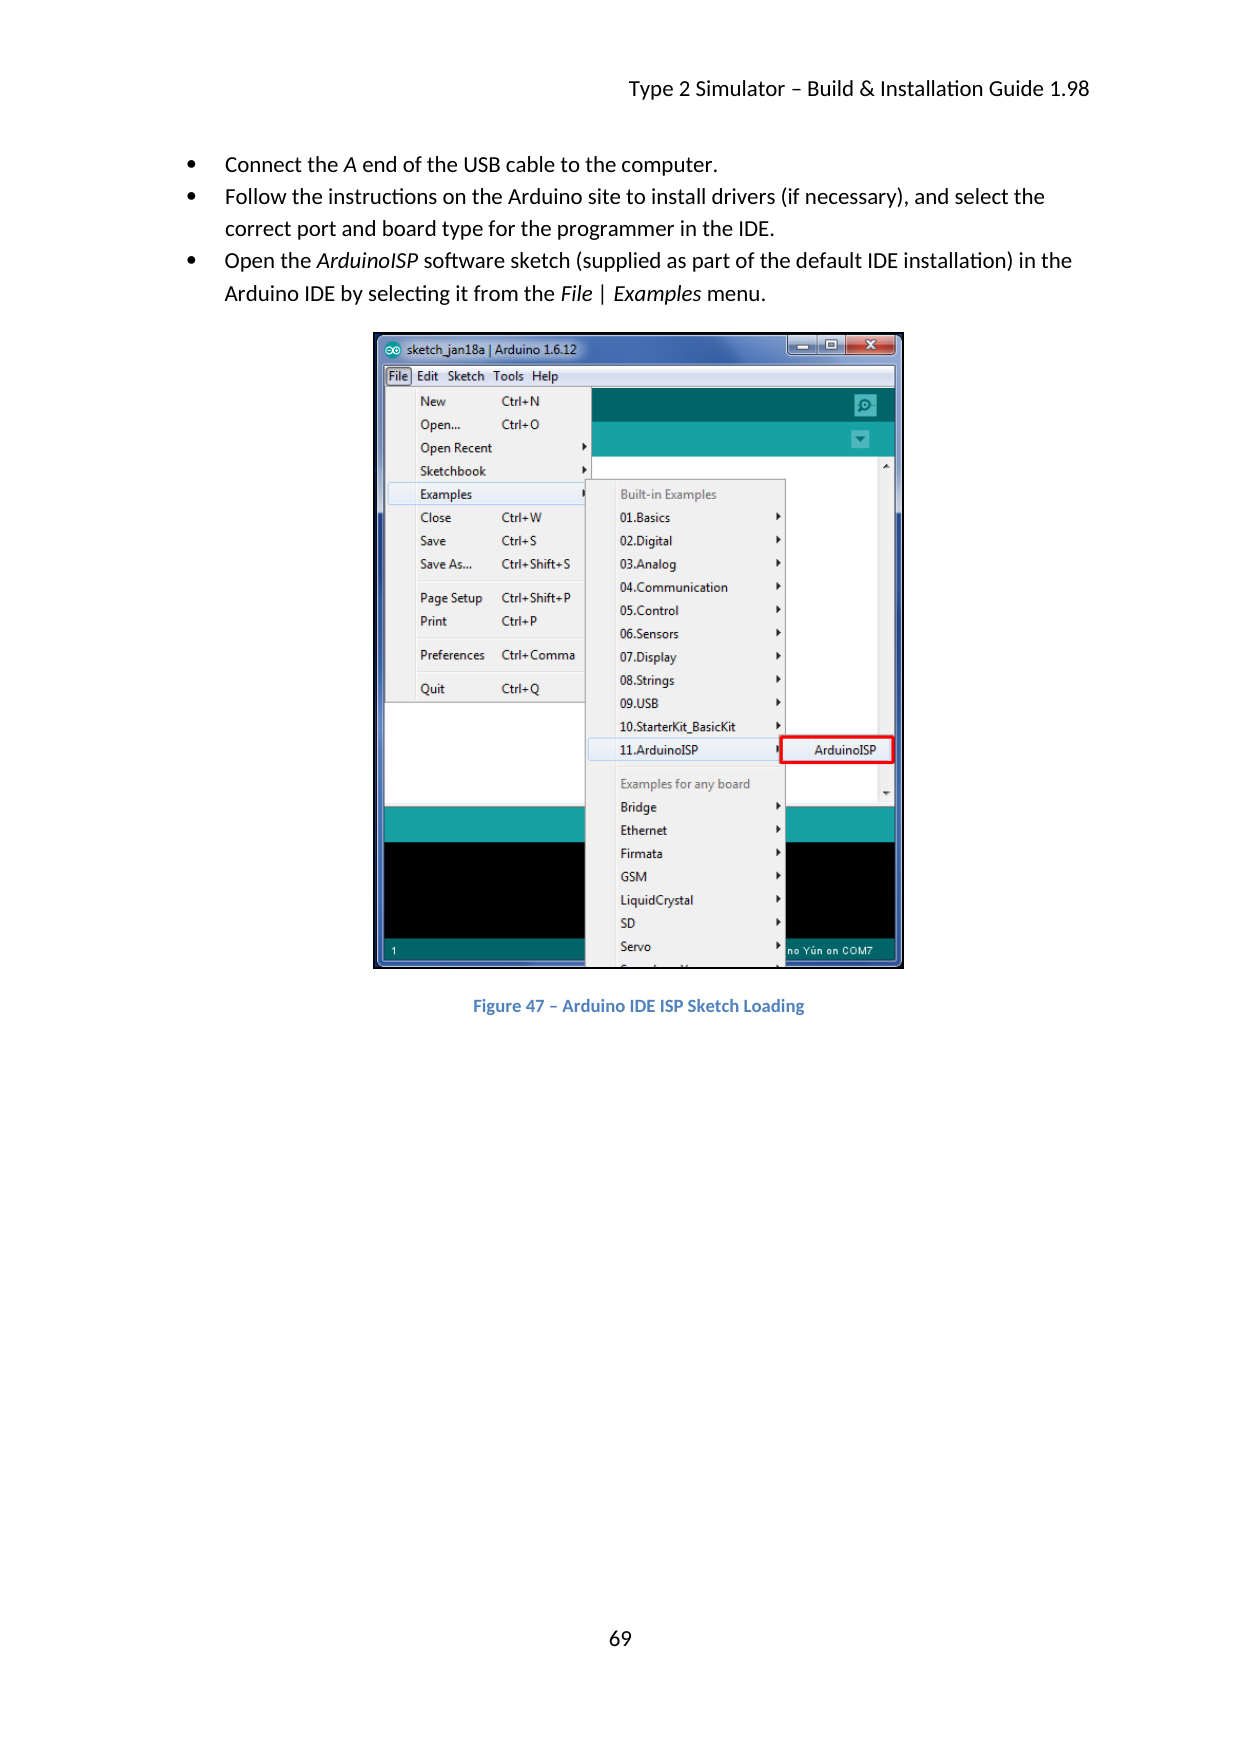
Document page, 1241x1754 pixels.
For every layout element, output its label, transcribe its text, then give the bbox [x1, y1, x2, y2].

list Follow the instructions on the Arduino site to install drivers (if necessary), and select the correct port and board type for the programmer in the IDE. [187, 182, 1090, 242]
text Figure – Arduino IDE ISP Sketch Loading [187, 994, 1090, 1017]
picture [375, 334, 902, 967]
list Open the ArduinoISP software sketch (supplied as part of the default IDE installation) in the Arduino IDE by selecting it from the File | Examples menu. [187, 247, 1090, 307]
list Connect the A end of the USB cable to the computer. [187, 150, 1090, 178]
